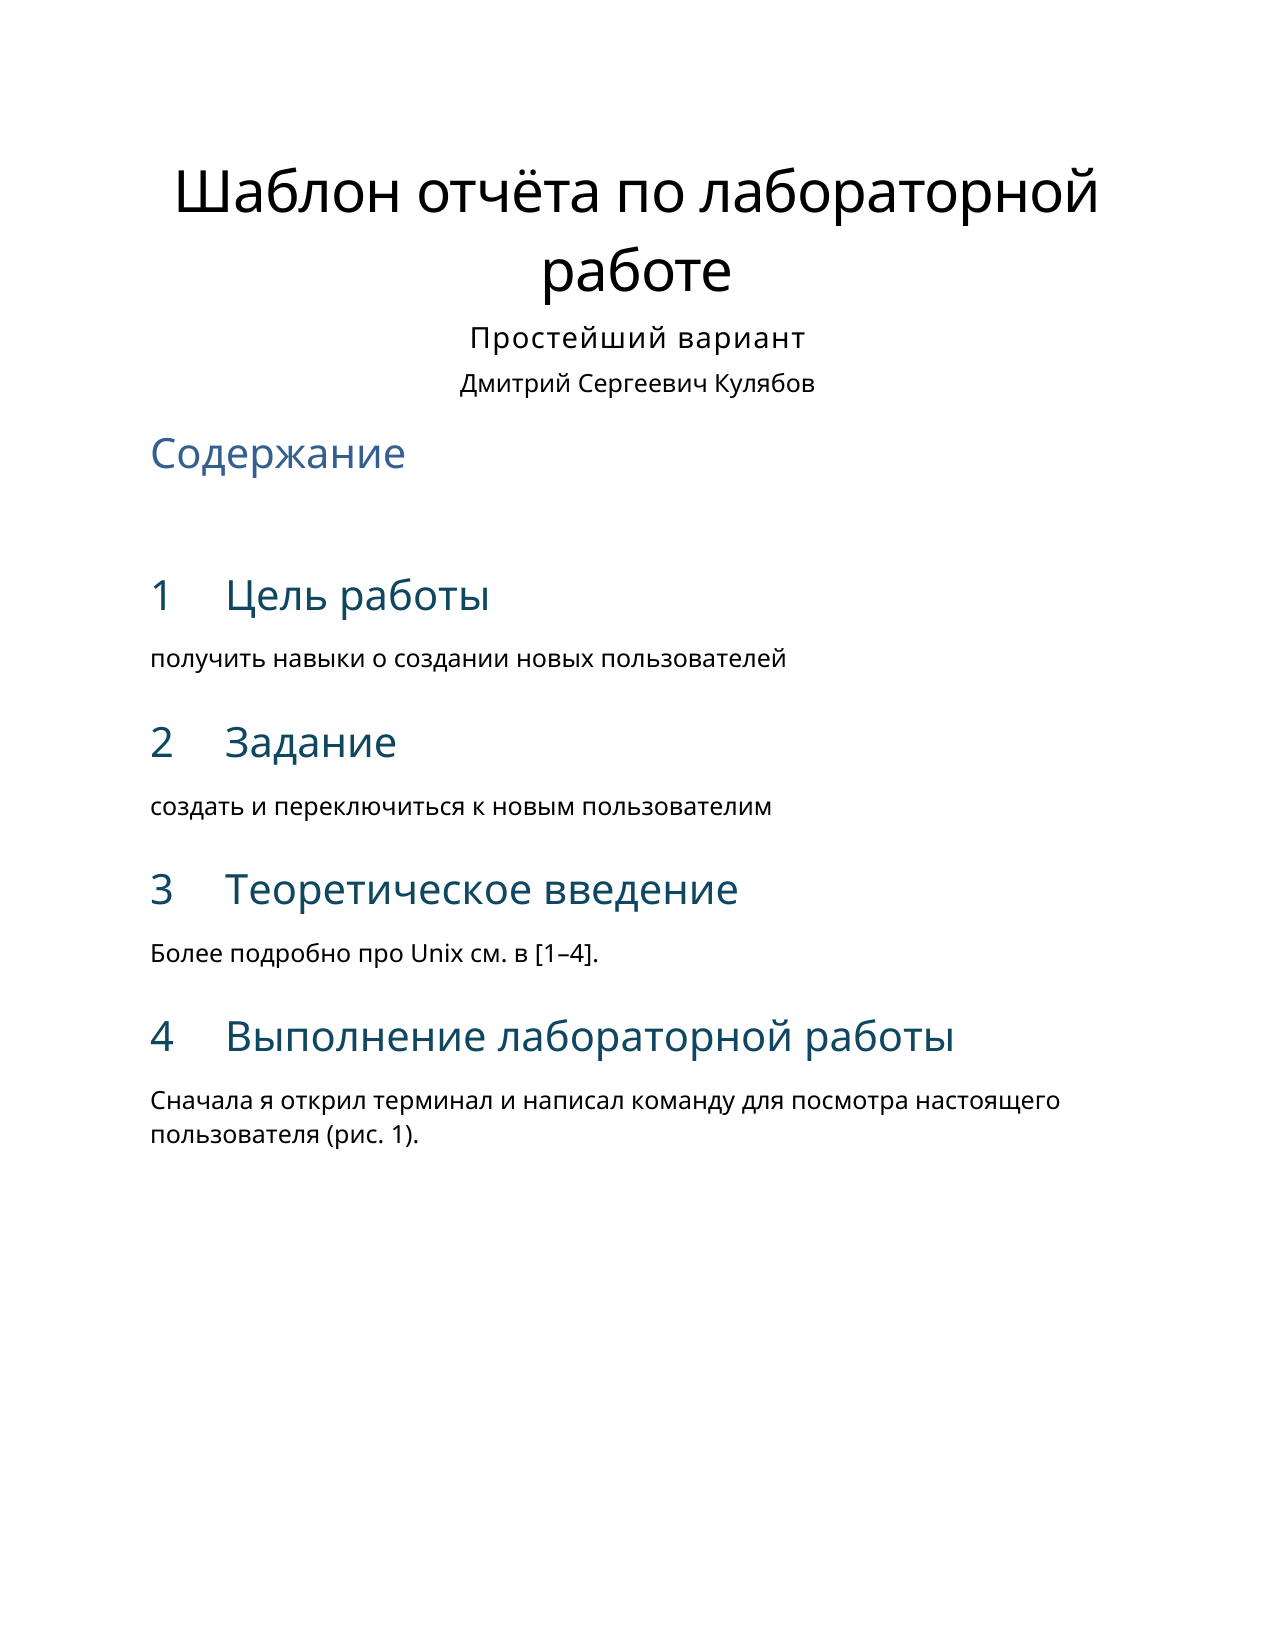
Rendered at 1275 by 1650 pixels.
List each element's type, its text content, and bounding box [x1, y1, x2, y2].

subtitle Простейший вариант [150, 317, 1125, 357]
text получить навыки о создании новых пользователей [150, 641, 1125, 675]
text Дмитрий Сергеевич Кулябов [150, 365, 1125, 399]
text Сначала я открил терминал и написал команду для посмотра настоящего пользователя (рис. 1). [150, 1082, 1125, 1150]
title Шаблон отчёта по лабораторной работе [150, 150, 1125, 309]
subtitle 3 Теоретическое введение [150, 860, 1125, 916]
subtitle 1 Цель работы [150, 566, 1125, 622]
text Более подробно про Unix см. в [1–4]. [150, 935, 1125, 969]
subtitle 4 Выполнение лабораторной работы [150, 1007, 1125, 1063]
text создать и переключиться к новым пользователим [150, 788, 1125, 822]
subtitle 2 Задание [150, 713, 1125, 769]
